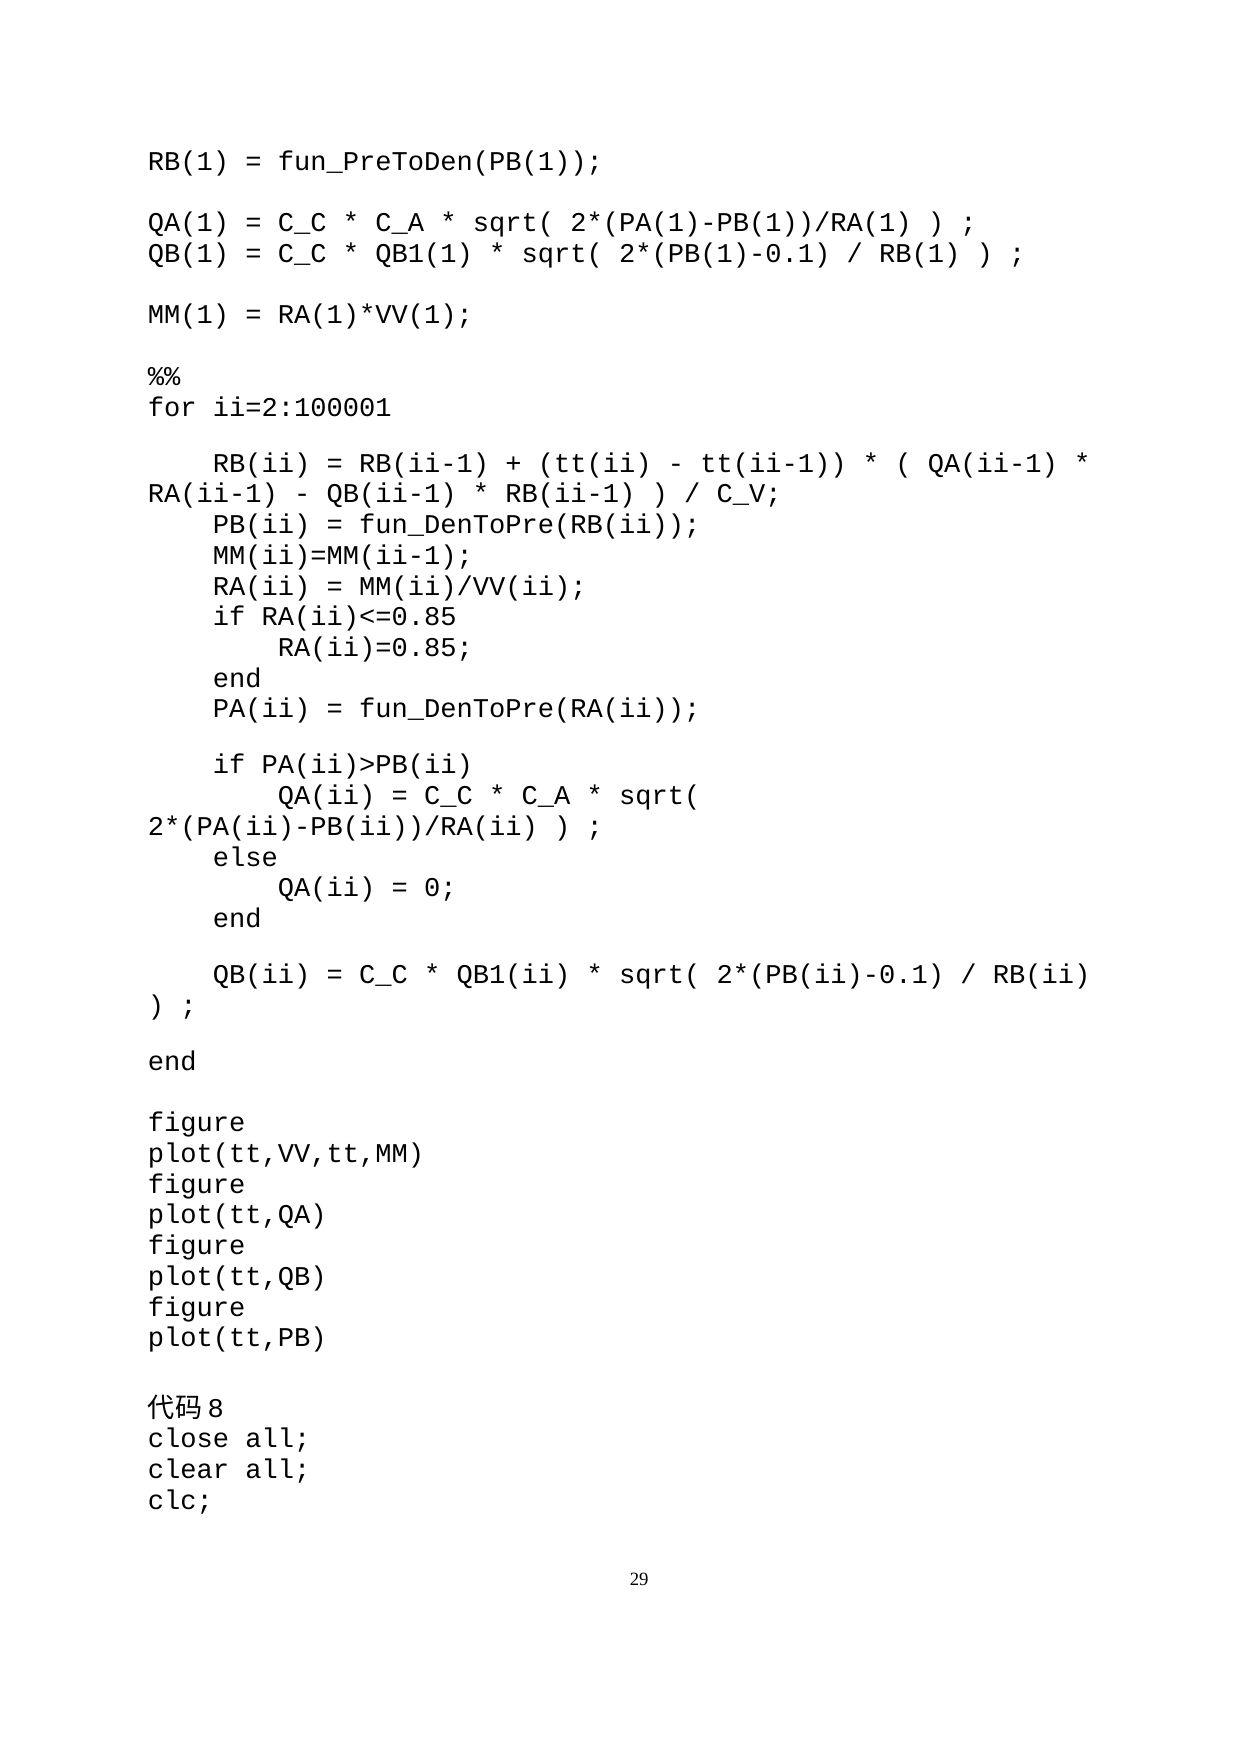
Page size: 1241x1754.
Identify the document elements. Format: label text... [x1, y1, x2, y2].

text MM(ii)=MM(ii-1); [148, 542, 1092, 572]
text RB(ii) = RB(ii-1) + (tt(ii) - tt(ii-1)) * ( QA(ii-1) * RA(ii-1) - QB(ii-1) * RB(ii-1) ) / C_V; [148, 449, 1092, 511]
text end [148, 905, 1092, 936]
text if RA(ii)<=0.85 [148, 603, 1092, 634]
text end [148, 1047, 1092, 1078]
text plot(tt,QB) [148, 1263, 1092, 1293]
text QA(ii) = 0; [148, 874, 1092, 905]
text for ii=2:100001 [148, 393, 1092, 424]
text if PA(ii)>PB(ii) [148, 751, 1092, 782]
text PB(ii) = fun_DenToPre(RB(ii)); [148, 511, 1092, 542]
text plot(tt,QA) [148, 1201, 1092, 1232]
text else [148, 843, 1092, 874]
text RA(ii)=0.85; [148, 634, 1092, 664]
text QA(ii) = C_C * C_A * sqrt( 2*(PA(ii)-PB(ii))/RA(ii) ) ; [148, 782, 1092, 843]
text QB(ii) = C_C * QB1(ii) * sqrt( 2*(PB(ii)-0.1) / RB(ii) ) ; [148, 961, 1092, 1022]
text figure [148, 1170, 1092, 1201]
text 代码8 [148, 1386, 1092, 1425]
text end [148, 664, 1092, 695]
text %% [148, 363, 1092, 393]
text figure [148, 1232, 1092, 1263]
text RA(ii) = MM(ii)/VV(ii); [148, 572, 1092, 603]
text QA(1) = C_C * C_A * sqrt( 2*(PA(1)-PB(1))/RA(1) ) ; [148, 209, 1092, 240]
text close all; [148, 1425, 1092, 1456]
text clear all; [148, 1456, 1092, 1487]
text MM(1) = RA(1)*VV(1); [148, 301, 1092, 332]
text PA(ii) = fun_DenToPre(RA(ii)); [148, 695, 1092, 726]
text RB(1) = fun_PreToDen(PB(1)); [148, 148, 1092, 178]
text QB(1) = C_C * QB1(1) * sqrt( 2*(PB(1)-0.1) / RB(1) ) ; [148, 240, 1092, 271]
text figure [148, 1109, 1092, 1140]
text plot(tt,VV,tt,MM) [148, 1140, 1092, 1170]
text plot(tt,PB) [148, 1324, 1092, 1355]
text figure [148, 1293, 1092, 1324]
text clc; [148, 1487, 1092, 1517]
